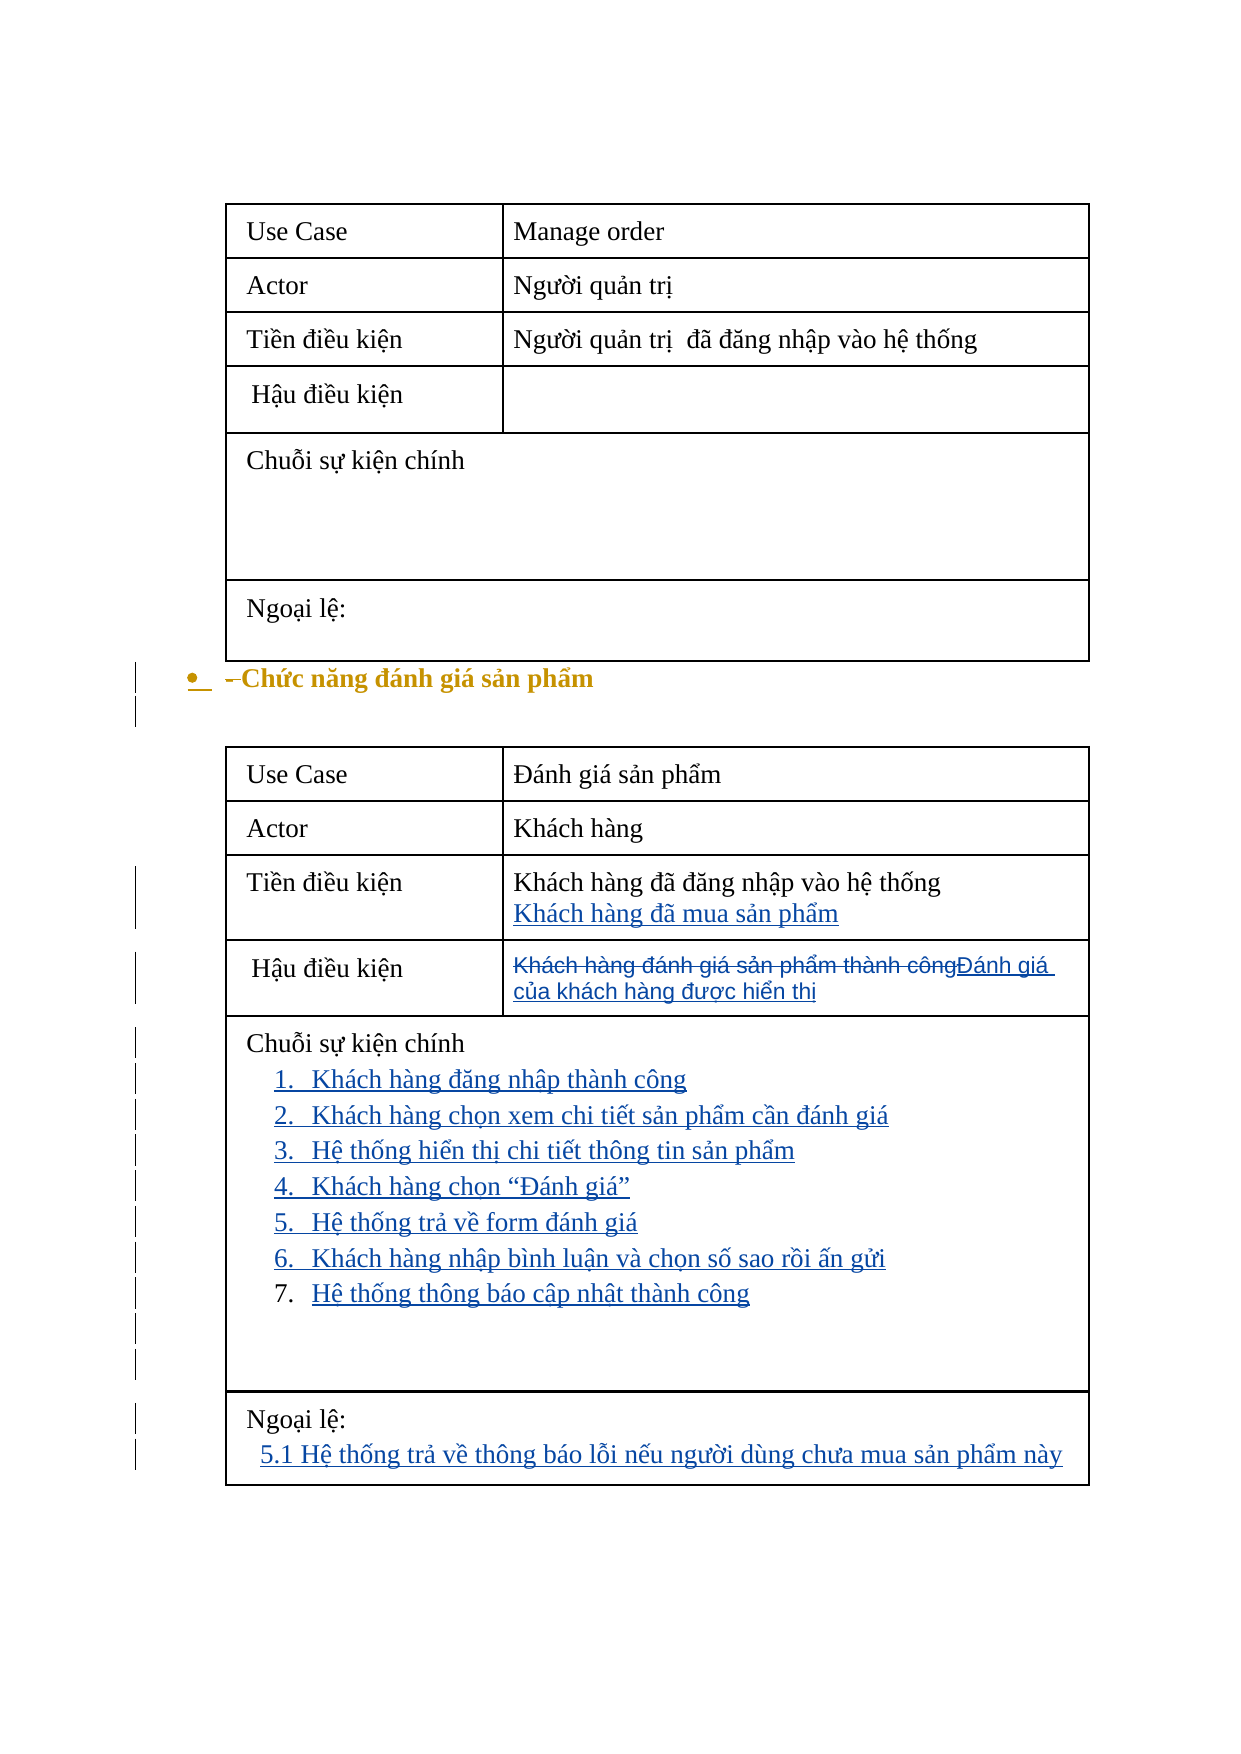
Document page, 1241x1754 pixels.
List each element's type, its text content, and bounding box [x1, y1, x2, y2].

table_header Manage order [504, 205, 1088, 257]
table_header Use Case [227, 748, 502, 800]
table_cell Chuỗi sự kiện chính [227, 1017, 1088, 1390]
table_cell [504, 367, 1088, 432]
table_header Đánh giá sản phẩm [504, 748, 1088, 800]
table_cell Hậu điều kiện [227, 941, 502, 1015]
table_cell [504, 941, 1088, 1015]
list Chức năng đánh giá sản phẩm [187, 662, 1090, 693]
table_cell Khách hàng đã đăng nhập vào hệ thống [504, 856, 1088, 939]
table_cell Khách hàng [504, 802, 1088, 854]
table_header Use Case [227, 205, 502, 257]
table_cell Người quản trị [504, 259, 1088, 311]
table_cell Ngoại lệ: [227, 1393, 1088, 1484]
table_cell Chuỗi sự kiện chính [227, 434, 1088, 579]
table_cell Tiền điều kiện [227, 856, 502, 939]
table_cell Người quản trị đã đăng nhập vào hệ thống [504, 313, 1088, 365]
table_cell Ngoại lệ: [227, 581, 1088, 660]
table_cell Actor [227, 802, 502, 854]
table_cell Tiền điều kiện [227, 313, 502, 365]
table_cell Actor [227, 259, 502, 311]
table_cell Hậu điều kiện [227, 367, 502, 432]
